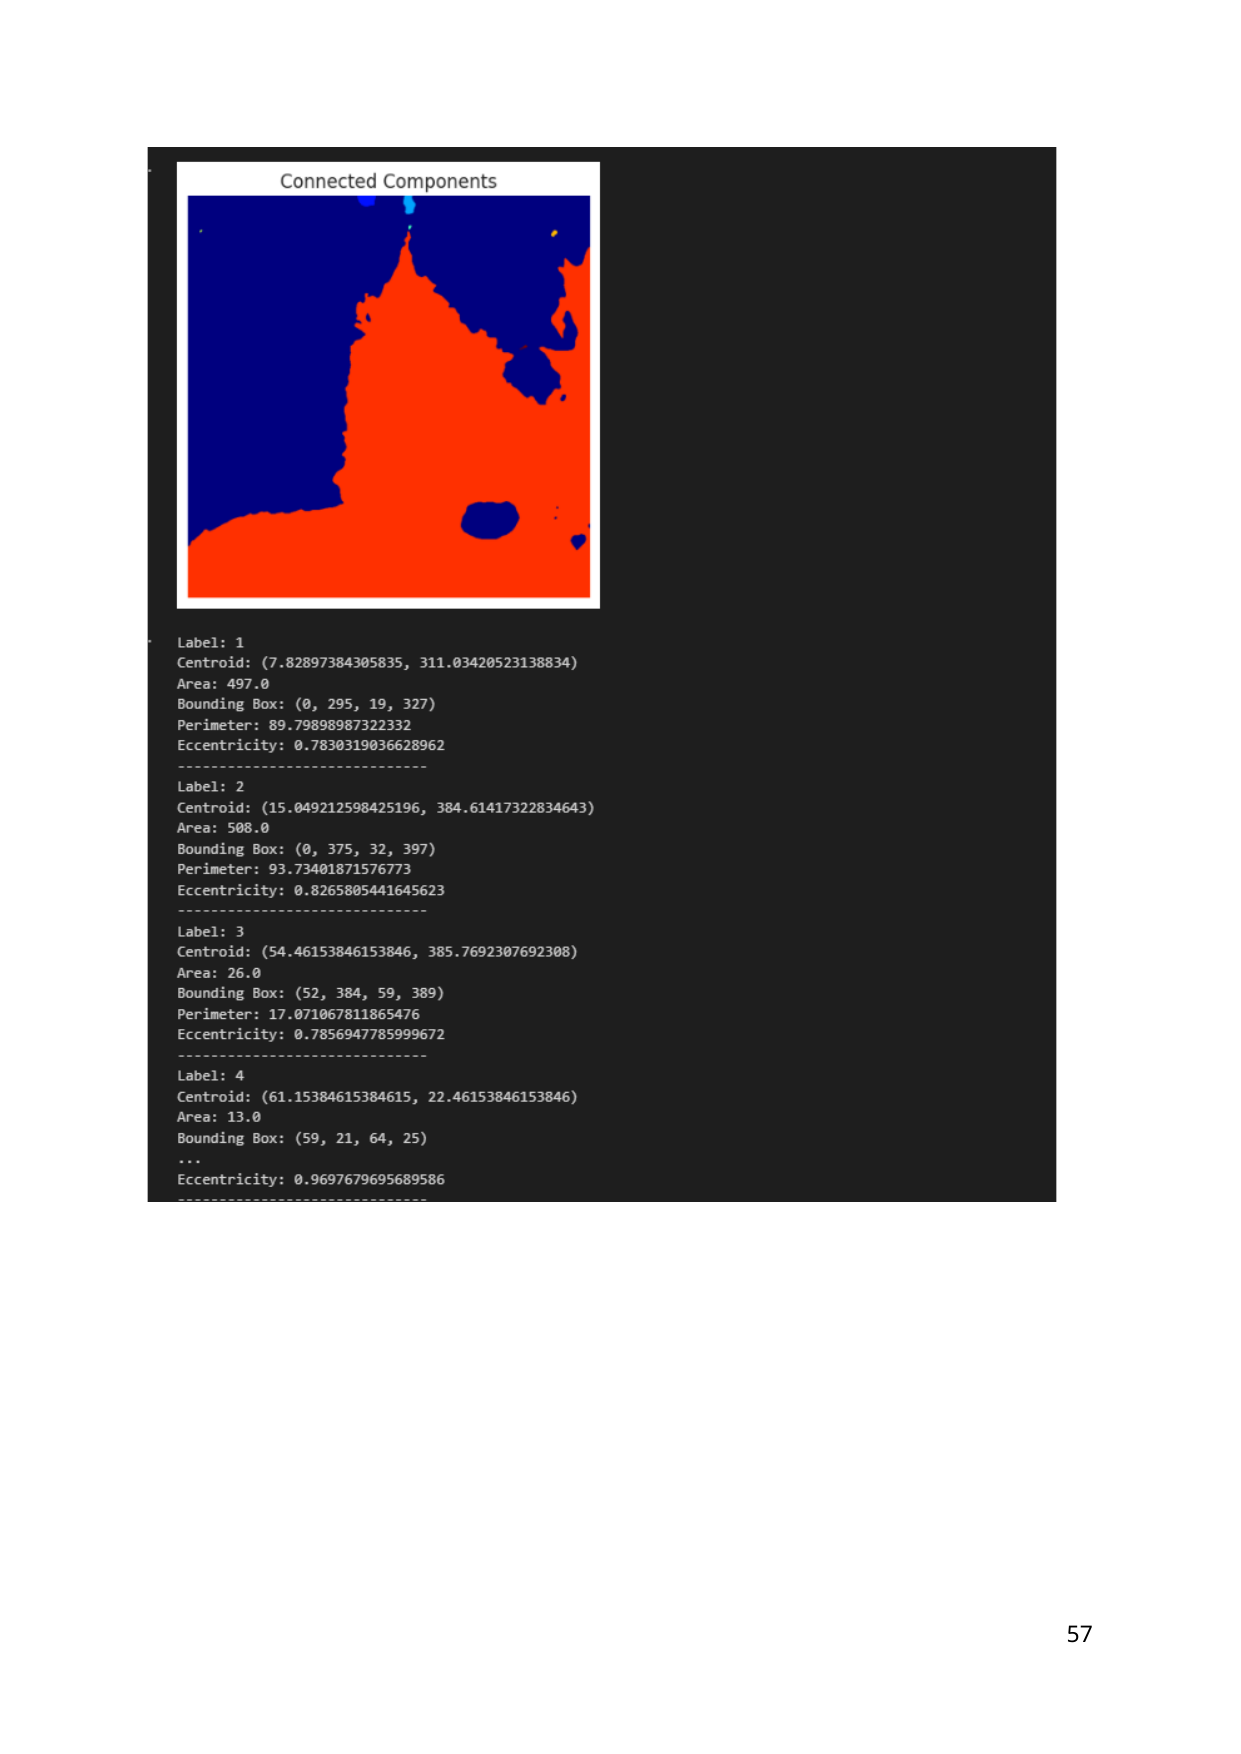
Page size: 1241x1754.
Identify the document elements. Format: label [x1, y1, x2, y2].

picture [147, 147, 1057, 1202]
